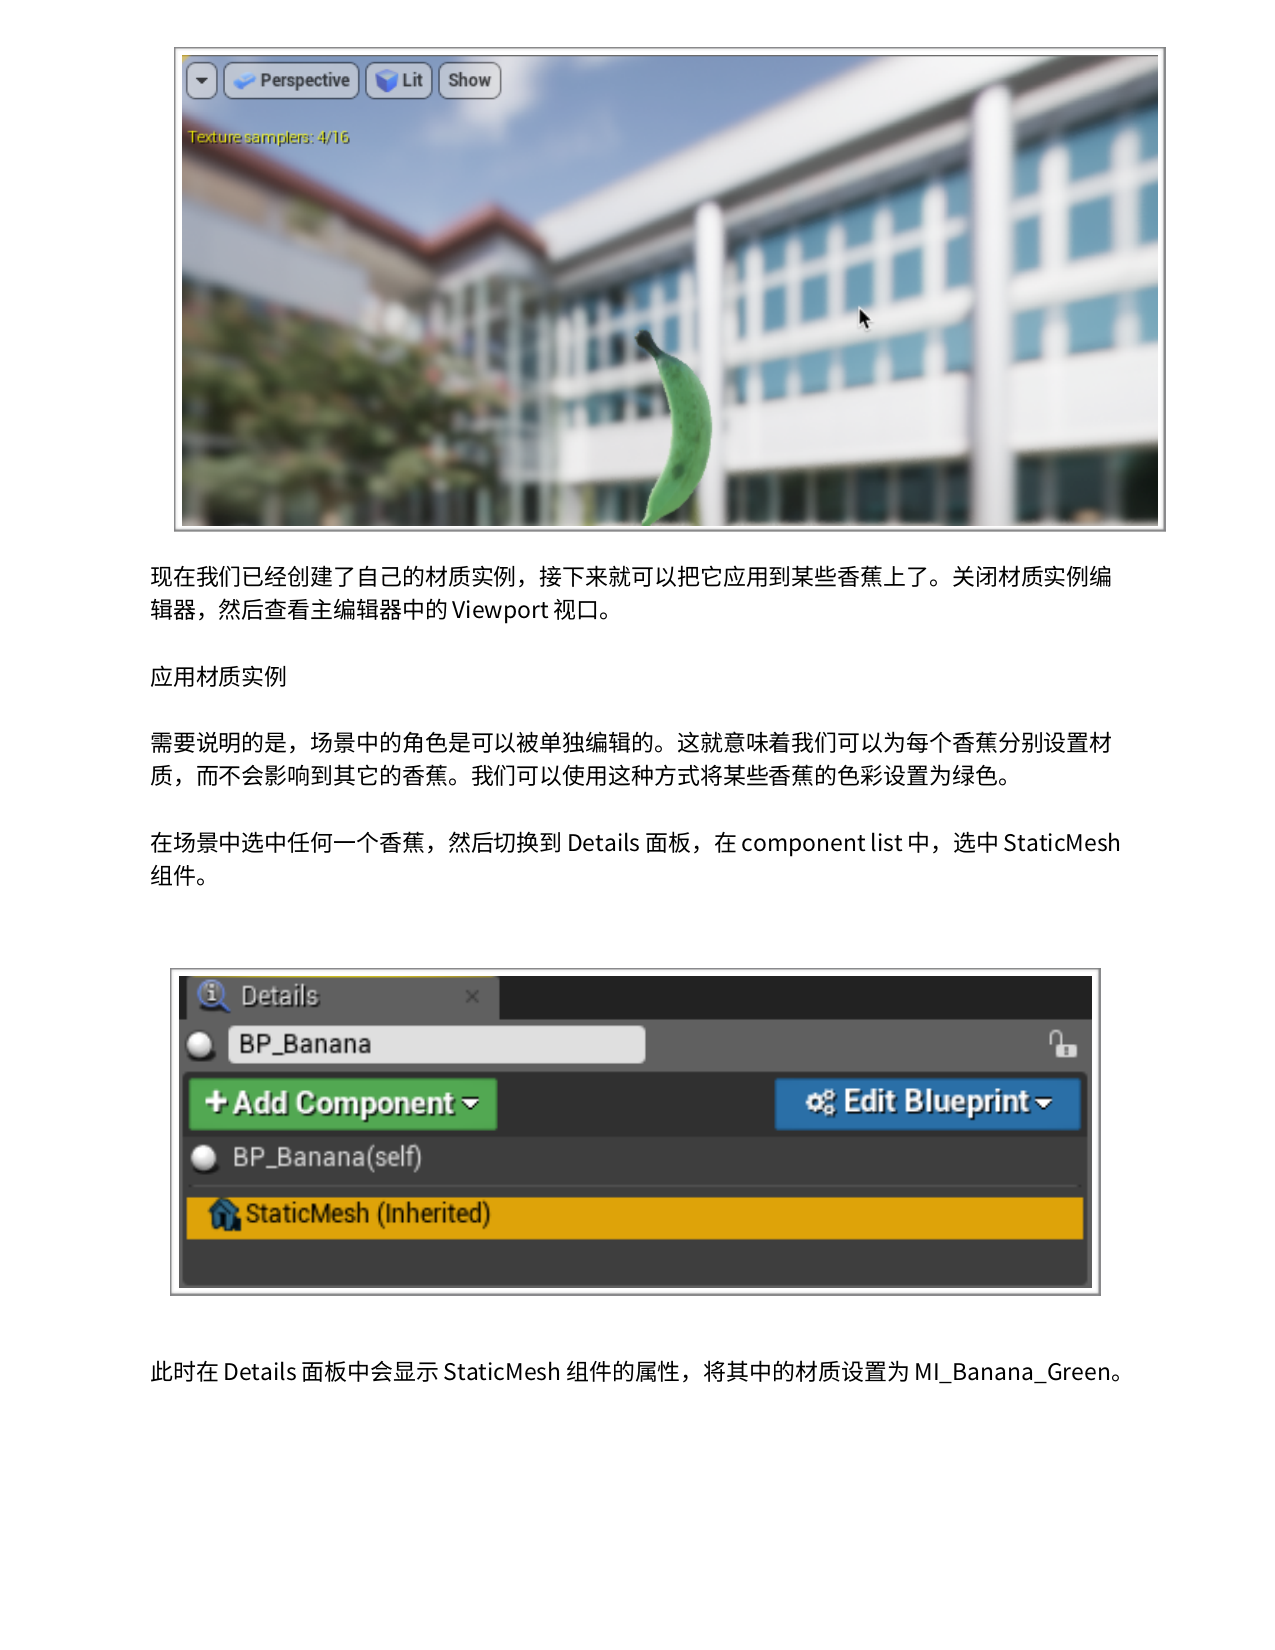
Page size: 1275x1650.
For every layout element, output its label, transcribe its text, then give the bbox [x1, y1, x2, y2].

picture [174, 47, 1166, 534]
text 在场景中选中任何一个香蕉，然后切换到Details面板，在component list中，选中StaticMesh组件。 [150, 825, 1125, 891]
text 应用材质实例 [150, 658, 1125, 692]
text 此时在Details面板中会显示StaticMesh组件的属性，将其中的材质设置为MI_Banana_Green。 [150, 1354, 1125, 1387]
picture [170, 968, 1101, 1296]
text 需要说明的是，场景中的角色是可以被单独编辑的。这就意味着我们可以为每个香蕉分别设置材质，而不会影响到其它的香蕉。我们可以使用这种方式将某些香蕉的色彩设置为绿色。 [150, 725, 1125, 791]
text 现在我们已经创建了自己的材质实例，接下来就可以把它应用到某些香蕉上了。关闭材质实例编辑器，然后查看主编辑器中的Viewport视口。 [150, 150, 1125, 625]
